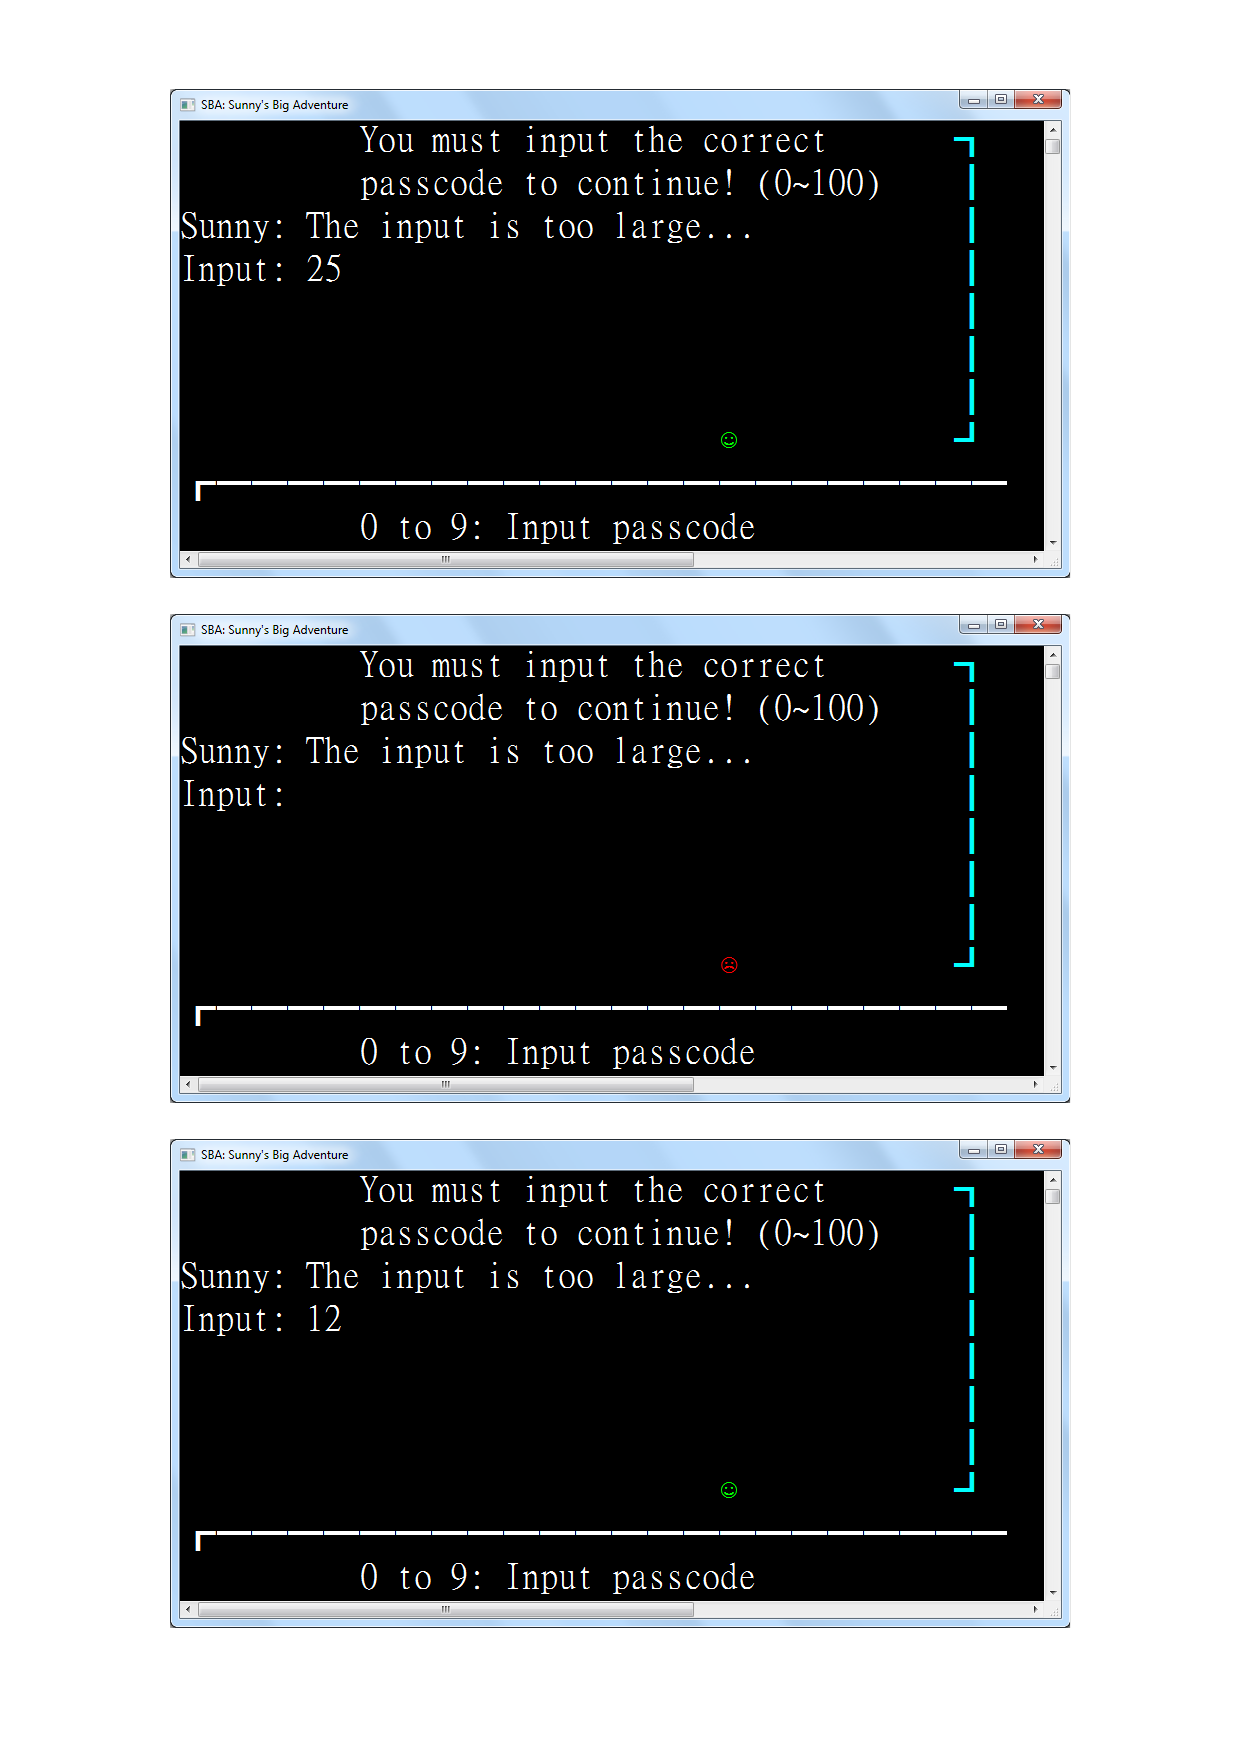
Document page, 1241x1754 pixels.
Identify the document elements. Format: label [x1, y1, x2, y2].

picture [170, 1139, 1071, 1628]
picture [170, 614, 1071, 1103]
picture [170, 89, 1071, 578]
